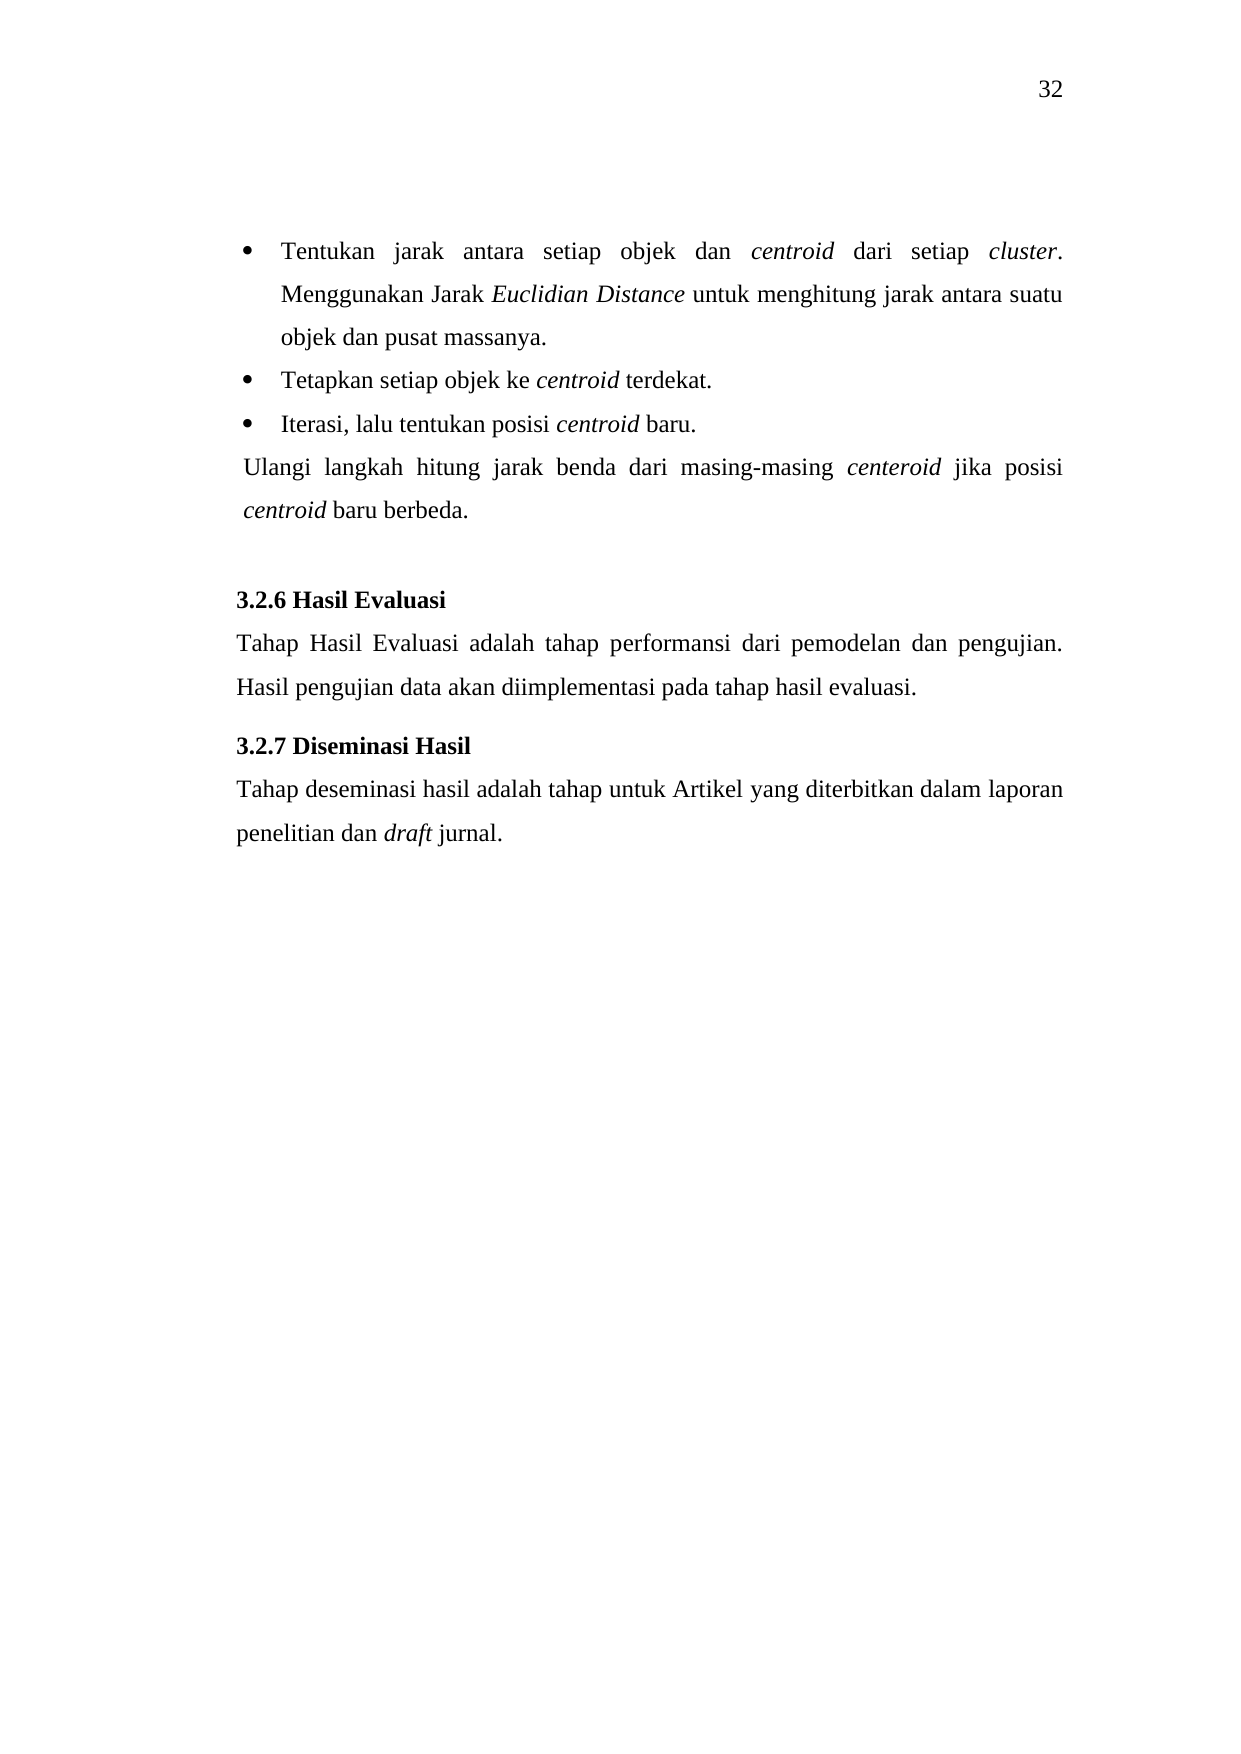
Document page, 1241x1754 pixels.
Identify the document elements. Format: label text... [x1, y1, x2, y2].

list Iterasi, lalu tentukan posisi centroid baru. [243, 409, 1063, 437]
subtitle 3.2.7 Diseminasi Hasil [236, 731, 1063, 760]
subtitle 3.2.6 Hasil Evaluasi [236, 585, 1063, 614]
list Tahap Hasil Evaluasi adalah tahap performansi dari pemodelan dan pengujian. Hasil pengujian data akan diimplementasi pada tahap hasil evaluasi. [236, 628, 1063, 700]
list Tentukan jarak antara setiap objek dan centroid dari setiap cluster. Menggunakan Jarak Euclidian Distance untuk menghitung jarak antara suatu objek dan pusat massanya. [243, 236, 1063, 351]
text Ulangi langkah hitung jarak benda dari masing-masing centeroid jika posisi centroid baru berbeda. [243, 452, 1063, 524]
list Tetapkan setiap objek ke centroid terdekat. [243, 366, 1063, 394]
text Tahap deseminasi hasil adalah tahap untuk Artikel yang diterbitkan dalam laporan penelitian dan draft jurnal. [236, 774, 1063, 846]
